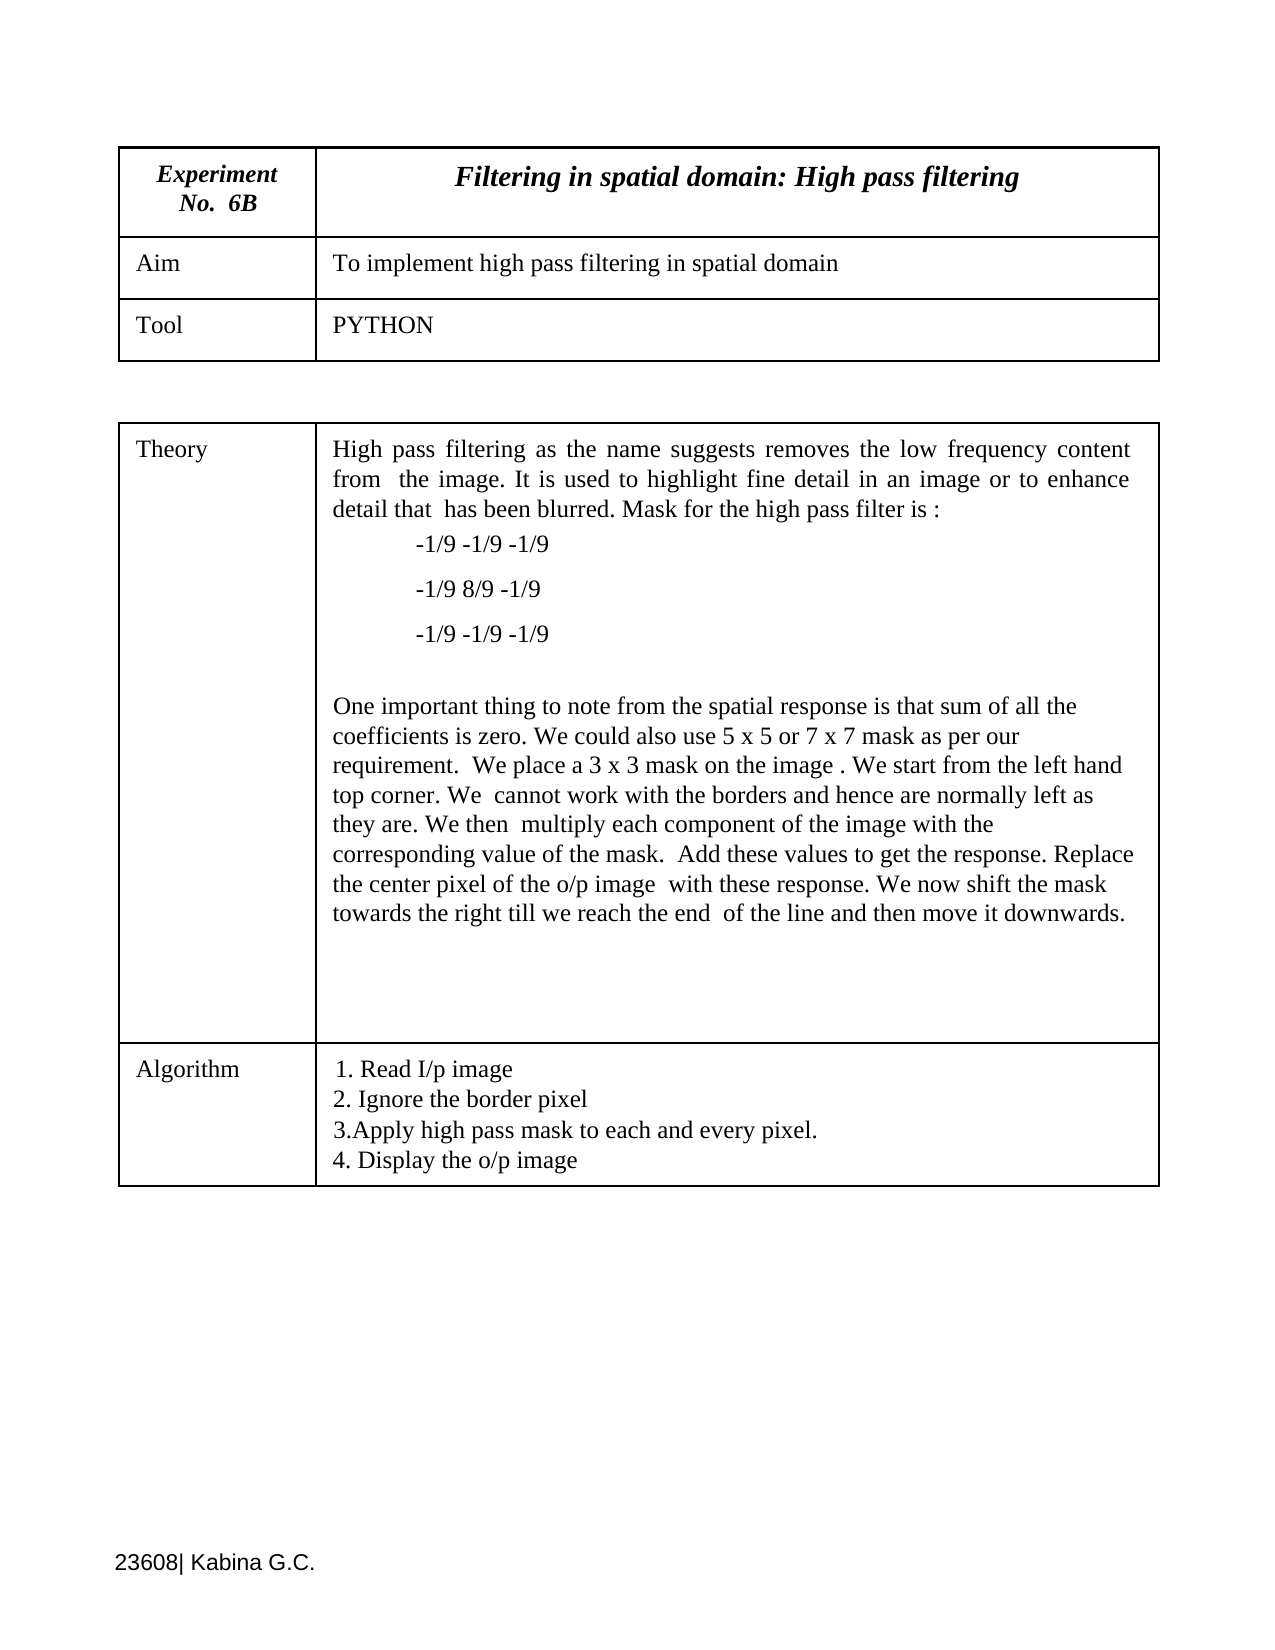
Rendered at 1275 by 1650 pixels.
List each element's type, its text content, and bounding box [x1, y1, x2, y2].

table_cell PYTHON [317, 300, 1158, 359]
table_cell Tool [120, 300, 315, 359]
table_header Theory [120, 424, 315, 1042]
table_cell Algorithm [120, 1044, 315, 1185]
table_cell To implement high pass filtering in spatial domain [317, 238, 1158, 298]
table_cell Aim [120, 238, 315, 298]
table_header High pass filtering as the name suggests removes the low frequency content from the image. It is used to highlight fine detail in an image or to enhance detail that has been blurred. Mask for the high pass filter is : -1/9 -1/9 -1/9 -1/9 8/9 -1/9 -1/9 -1/9 -1/9 One important thing to note from the spatial response is that sum of all the coefficients is zero. We could also use 5 x 5 or 7 x 7 mask as per our requirement. We place a 3 x 3 mask on the image . We start from the left hand top corner. We cannot work with the borders and hence are normally left as they are. We then multiply each component of the image with the corresponding value of the mask. Add these values to get the response. Replace the center pixel of the o/p image with these response. We now shift the mask towards the right till we reach the end of the line and then move it downwards. [317, 424, 1158, 1042]
table_header Filtering in spatial domain: High pass filtering [317, 149, 1158, 236]
table_cell 1. Read I/p image 2. Ignore the border pixel 3.Apply high pass mask to each and every pixel. 4. Display the o/p image [317, 1044, 1158, 1185]
table_header Experiment No. 6B [120, 149, 315, 236]
